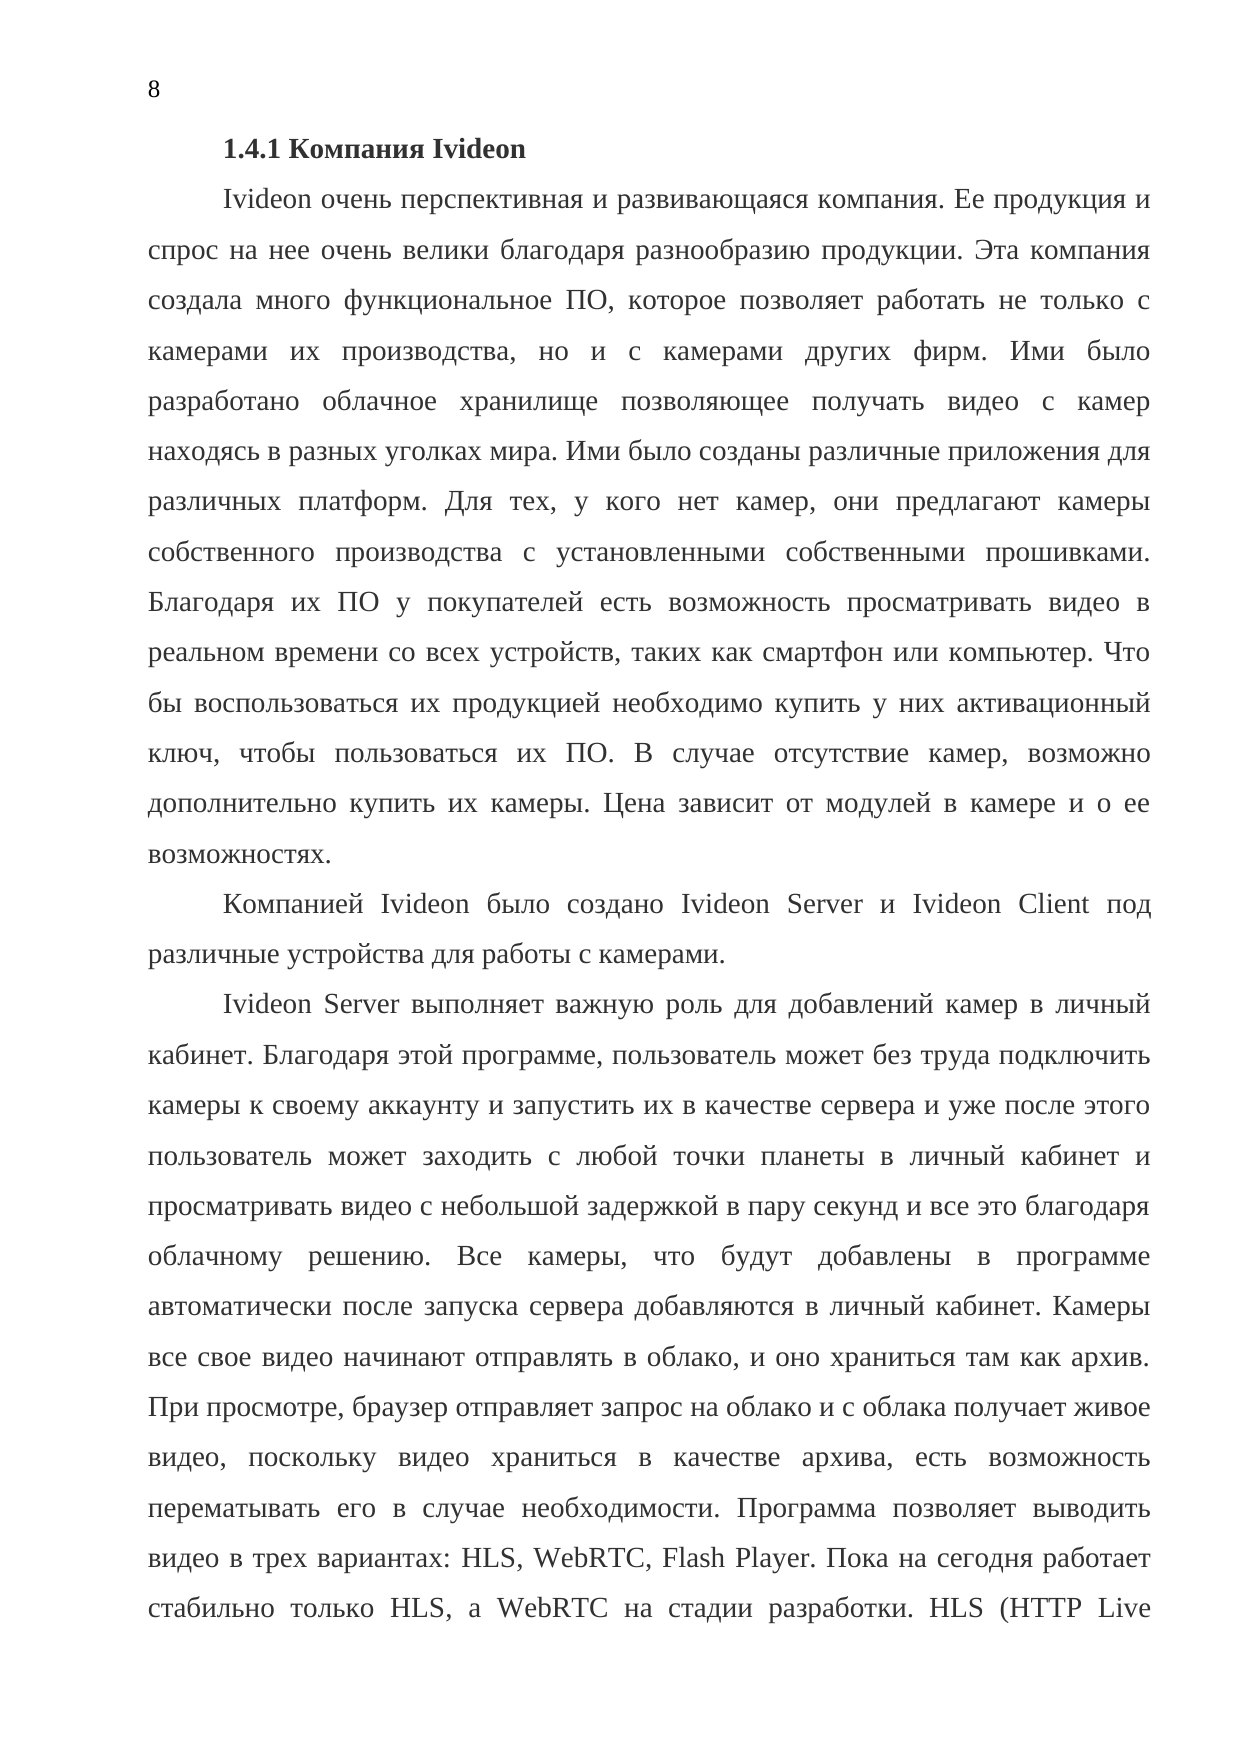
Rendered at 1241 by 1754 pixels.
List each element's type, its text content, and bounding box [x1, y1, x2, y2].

text Компанией Ivideon было создано Ivideon Server и Ivideon Client под различные устройства для работы с камерами. [148, 886, 1152, 970]
text Ivideon очень перспективная и развивающаяся компания. Ее продукция и спрос на нее очень велики благодаря разнообразию продукции. Эта компания создала много функциональное ПО, которое позволяет работать не только с камерами их производства, но и с камерами других фирм. Ими было разработано облачное хранилище позволяющее получать видео с камер находясь в разных уголках мира. Ими было созданы различные приложения для различных платформ. Для тех, у кого нет камер, они предлагают камеры собственного производства с установленными собственными прошивками. Благодаря их ПО у покупателей есть возможность просматривать видео в реальном времени со всех устройств, таких как смартфон или компьютер. Что бы воспользоваться их продукцией необходимо купить у них активационный ключ, чтобы пользоваться их ПО. В случае отсутствие камер, возможно дополнительно купить их камеры. Цена зависит от модулей в камере и о ее возможностях. [148, 182, 1152, 869]
text 1.4.1 Компания Ivideon [148, 131, 1152, 165]
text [148, 987, 1152, 1624]
